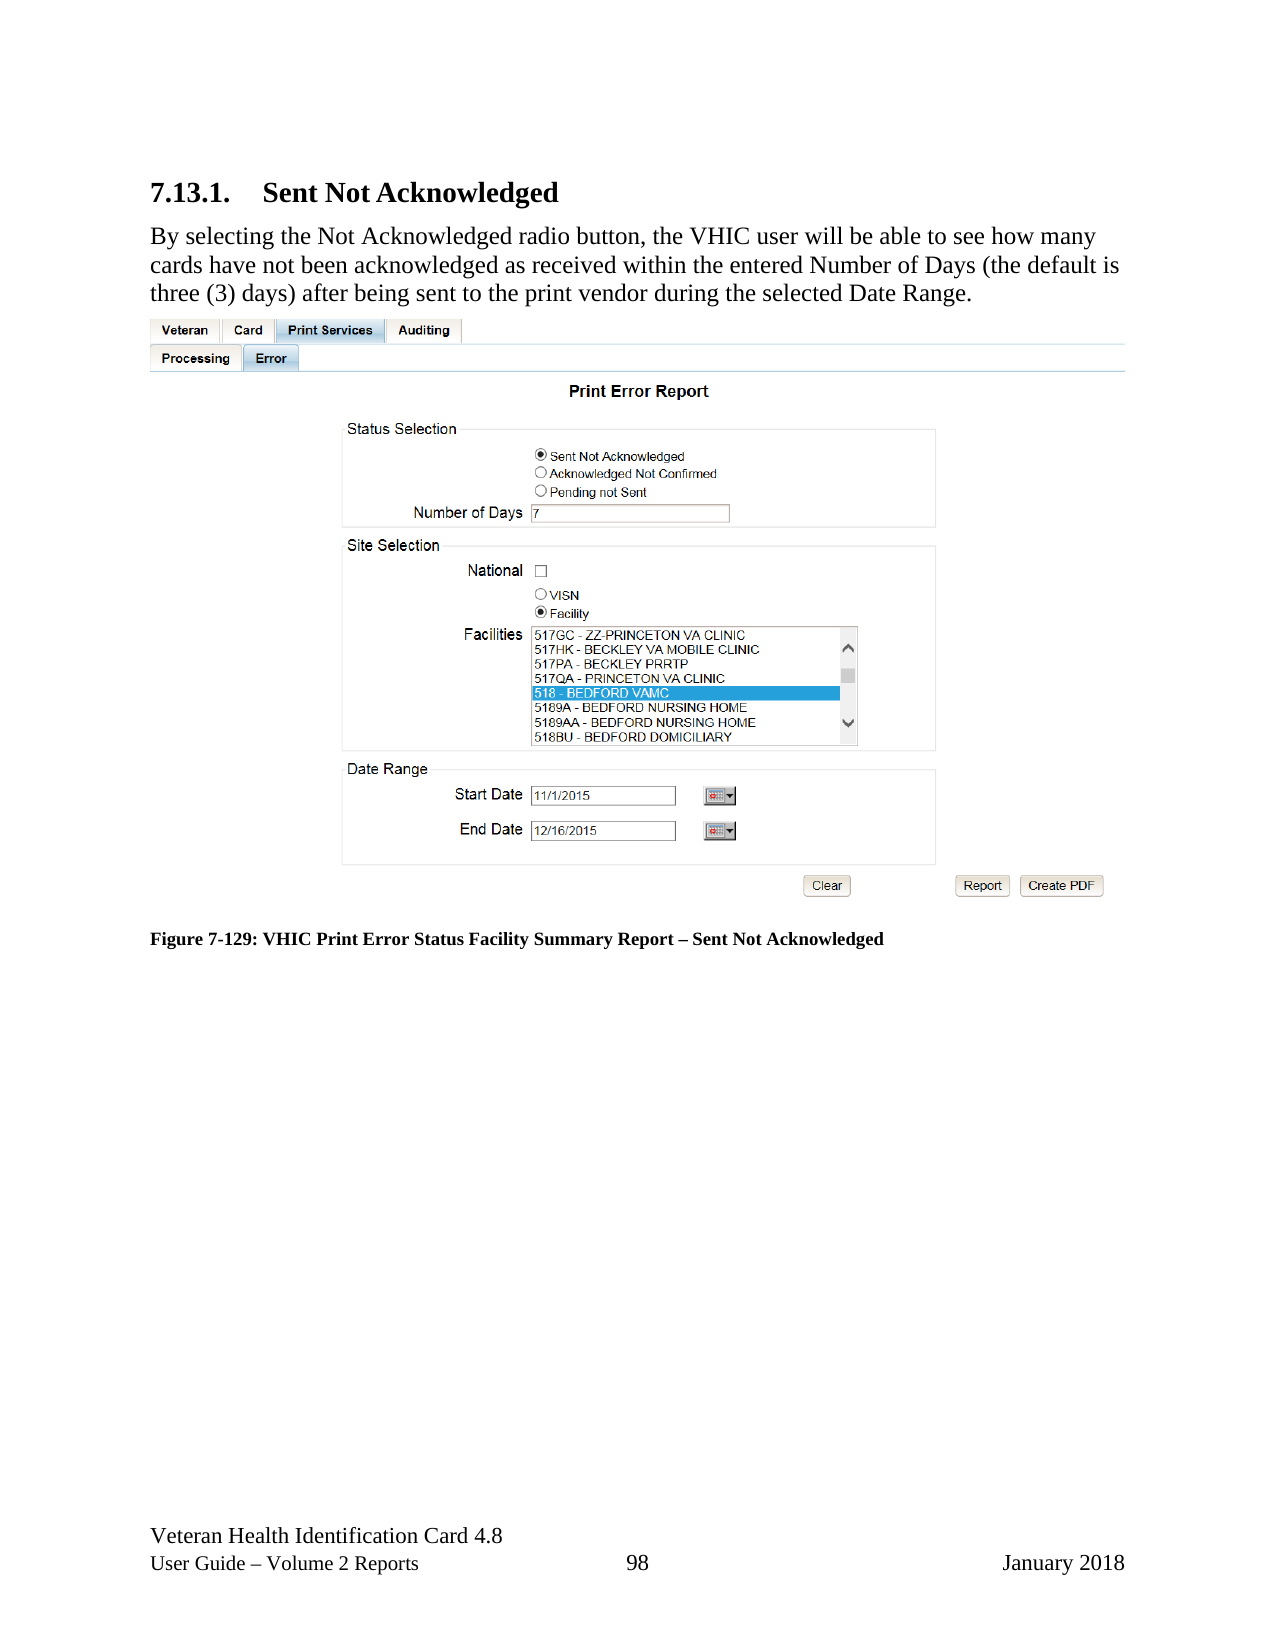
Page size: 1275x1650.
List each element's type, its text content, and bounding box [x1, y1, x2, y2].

subtitle Sent Not Acknowledged [150, 175, 1125, 208]
picture [150, 319, 1125, 904]
text By selecting the Not Acknowledged radio button, the VHIC user will be able to see how many cards have not been acknowledged as received within the entered Number of Days (the default is three (3) days) after being sent to the print vendor during the selected Date Range. [150, 221, 1125, 307]
